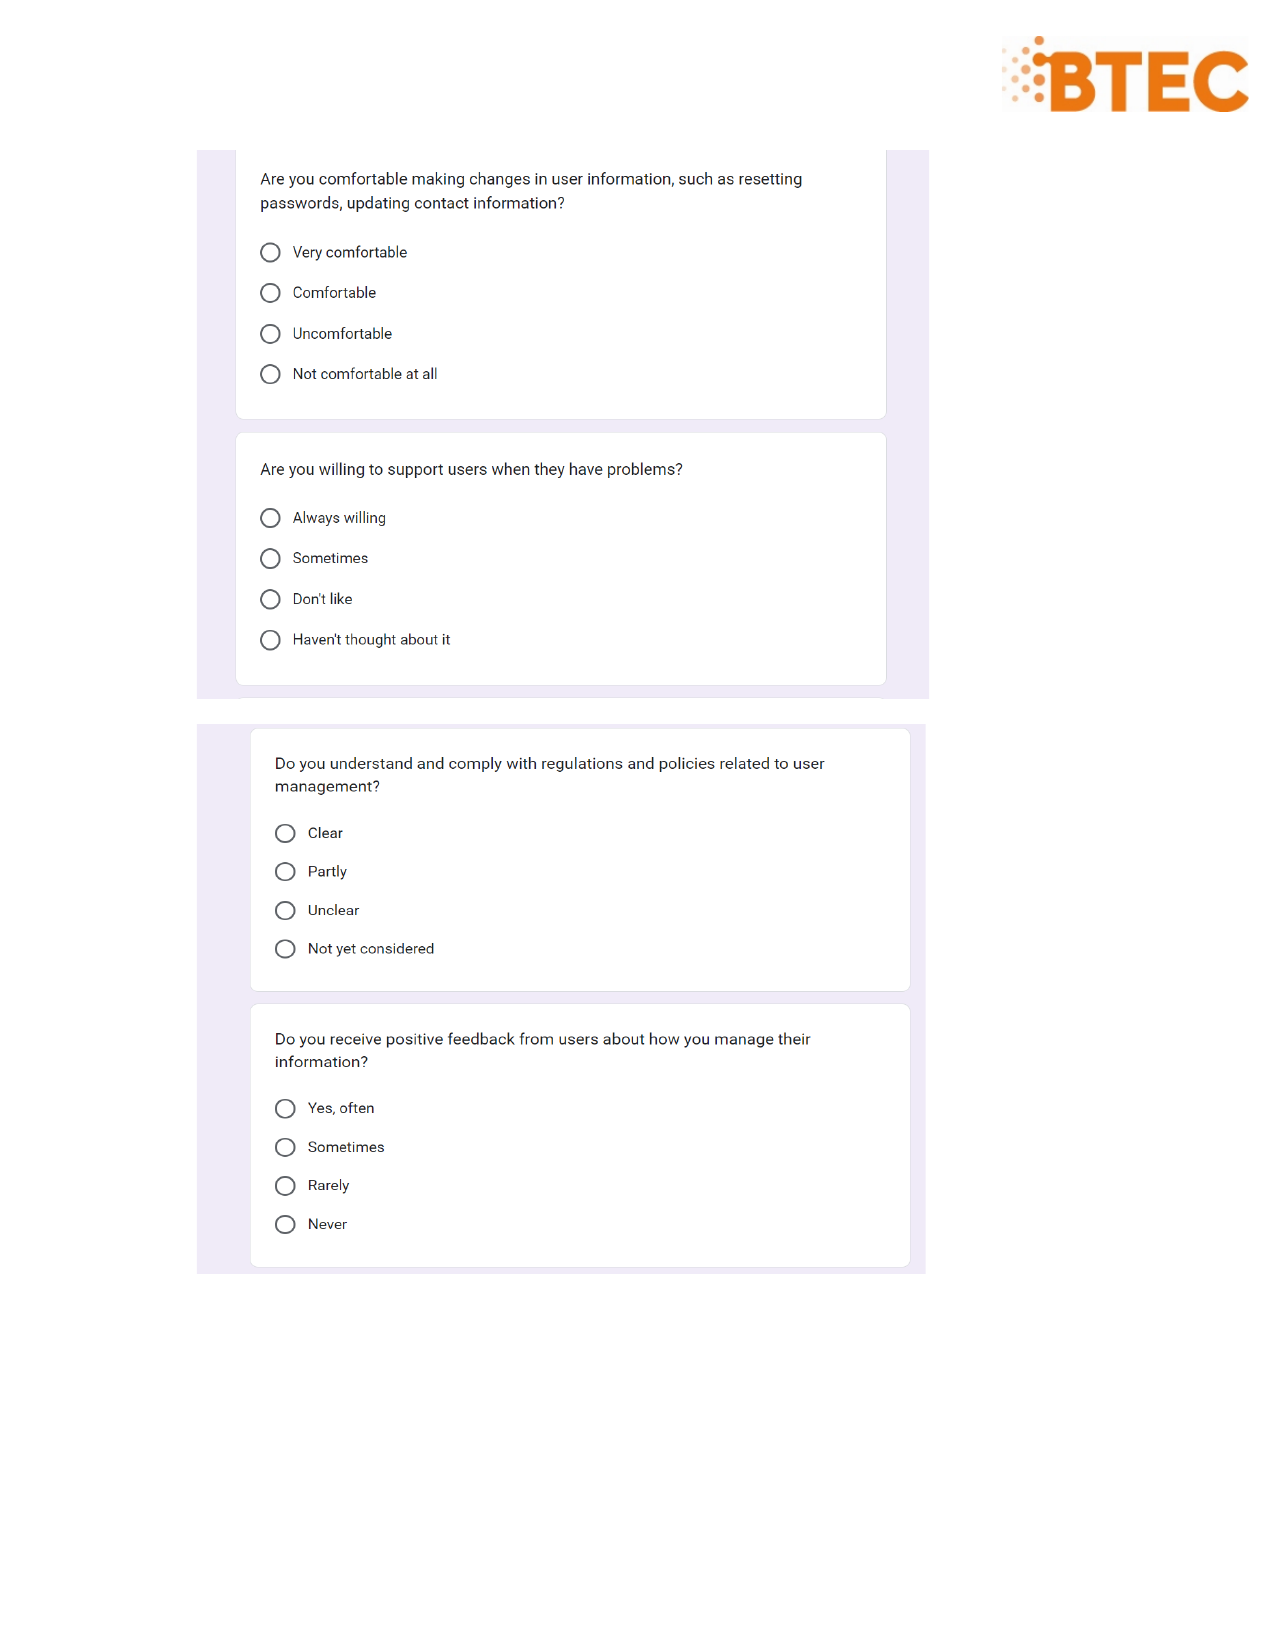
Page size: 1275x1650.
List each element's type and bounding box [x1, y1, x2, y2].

picture [1001, 36, 1249, 112]
picture [196, 150, 930, 699]
picture [196, 724, 926, 1274]
